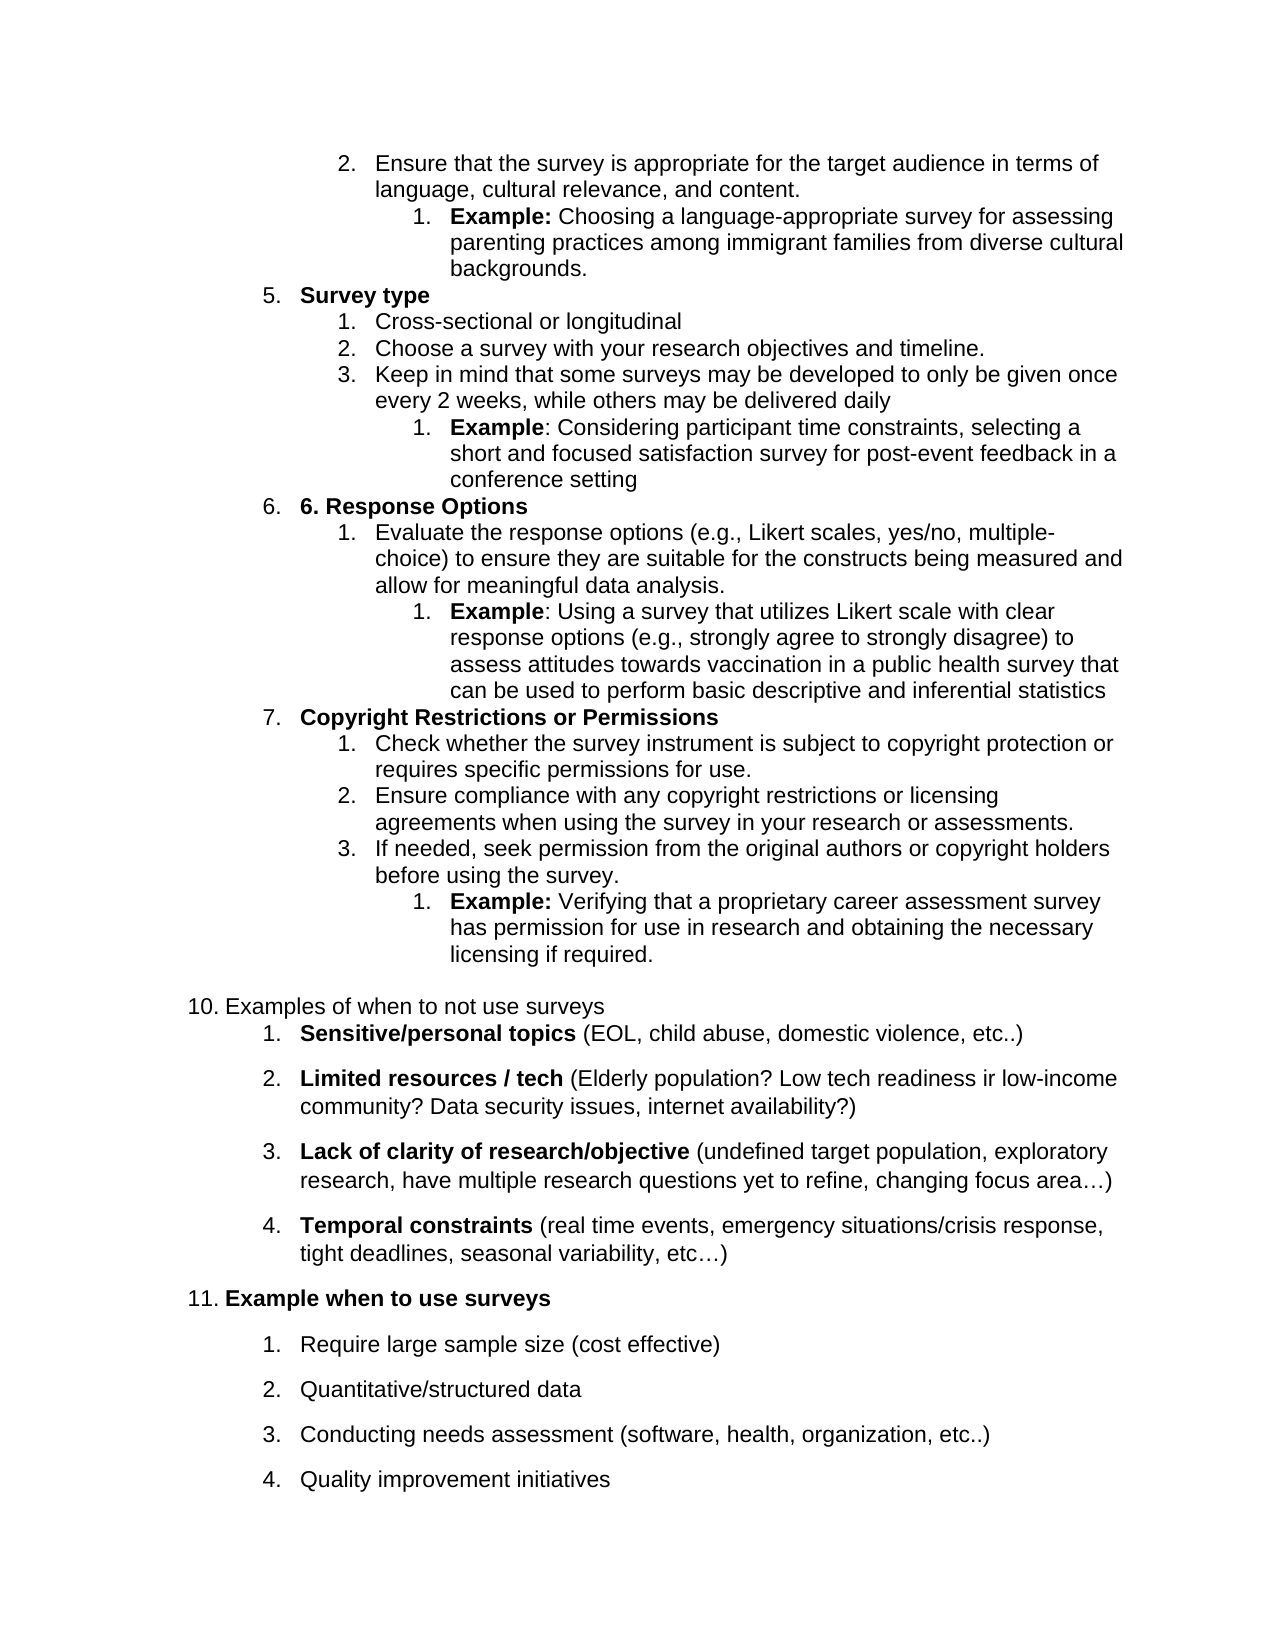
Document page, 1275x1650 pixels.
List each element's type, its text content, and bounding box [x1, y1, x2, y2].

list Require large sample size (cost effective) [262, 1331, 1125, 1357]
list Quantitative/structured data [262, 1376, 1125, 1402]
list Temporal constraints (real time events, emergency situations/crisis response, tight deadlines, seasonal variability, etc…) [262, 1212, 1125, 1267]
list 6. Response Options [262, 493, 1125, 519]
list Copyright Restrictions or Permissions [262, 703, 1125, 730]
list Limited resources / tech (Elderly population? Low tech readiness ir low-income community? Data security issues, internet availability?) [262, 1065, 1125, 1119]
list Survey type [262, 282, 1125, 308]
list Cross-sectional or longitudinal [337, 308, 1125, 334]
list Ensure that the survey is appropriate for the target audience in terms of language, cultural relevance, and content. [337, 150, 1125, 203]
list Example: Choosing a language-appropriate survey for assessing parenting practices among immigrant families from diverse cultural backgrounds. [412, 203, 1125, 282]
list Lack of clarity of research/objective (undefined target population, exploratory research, have multiple research questions yet to refine, changing focus area…) [262, 1138, 1125, 1193]
list Examples of when to not use surveys [187, 993, 1125, 1020]
list Conducting needs assessment (software, health, organization, etc..) [262, 1421, 1125, 1447]
list Sensitive/personal topics (EOL, child abuse, domestic violence, etc..) [262, 1020, 1125, 1046]
list Quality improvement initiatives [262, 1466, 1125, 1492]
list Evaluate the response options (e.g., Likert scales, yes/no, multiple-choice) to ensure they are suitable for the constructs being measured and allow for meaningful data analysis. [337, 519, 1125, 598]
list Example: Verifying that a proprietary career assessment survey has permission for use in research and obtaining the necessary licensing if required. [412, 888, 1125, 967]
list Example: Considering participant time constraints, selecting a short and focused satisfaction survey for post-event feedback in a conference setting [412, 413, 1125, 493]
list If needed, seek permission from the original authors or copyright holders before using the survey. [337, 835, 1125, 888]
list Choose a survey with your research objectives and timeline. [337, 334, 1125, 361]
list Ensure compliance with any copyright restrictions or licensing agreements when using the survey in your research or assessments. [337, 782, 1125, 835]
list Check whether the survey instrument is subject to copyright protection or requires specific permissions for use. [337, 730, 1125, 782]
list Example: Using a survey that utilizes Likert scale with clear response options (e.g., strongly agree to strongly disagree) to assess attitudes towards vaccination in a public health survey that can be used to perform basic descriptive and inferential statistics [412, 598, 1125, 703]
list Keep in mind that some surveys may be developed to only be given once every 2 weeks, while others may be delivered daily [337, 361, 1125, 413]
list Example when to use surveys [187, 1285, 1125, 1312]
